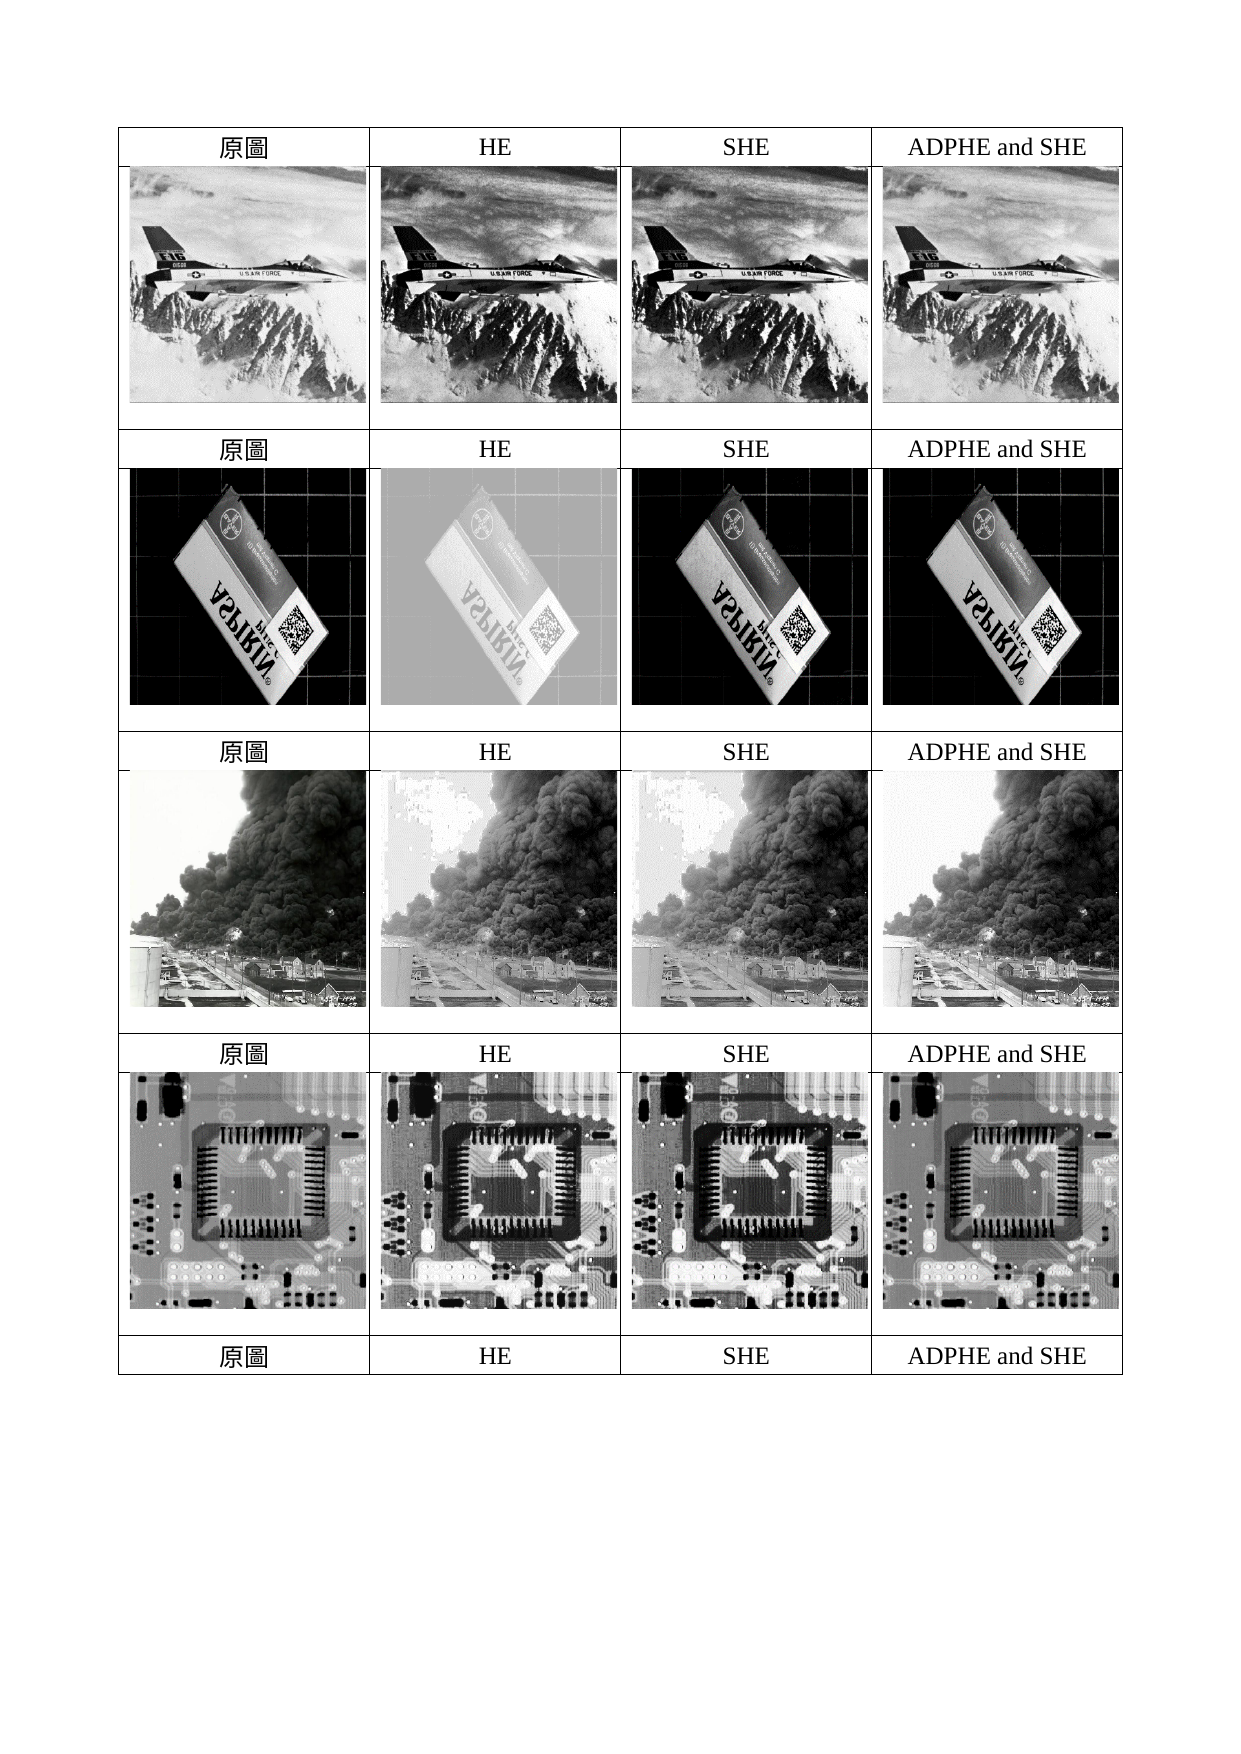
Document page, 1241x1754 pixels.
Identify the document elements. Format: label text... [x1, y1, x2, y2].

table_cell ADPHE and SHE [872, 1034, 1122, 1072]
table_cell [119, 469, 369, 731]
table_cell SHE [621, 1336, 871, 1374]
table_cell HE [370, 430, 620, 468]
table_cell [621, 469, 871, 731]
table_cell HE [370, 1034, 620, 1072]
table_cell HE [370, 1336, 620, 1374]
table_cell [370, 771, 620, 1033]
table_cell SHE [621, 1034, 871, 1072]
table_cell [119, 167, 369, 429]
picture [129, 166, 367, 403]
table_cell [621, 771, 871, 1033]
table_cell HE [370, 732, 620, 770]
picture [631, 468, 868, 705]
table_cell SHE [621, 732, 871, 770]
table_cell [119, 1073, 369, 1335]
picture [380, 166, 618, 403]
picture [882, 468, 1119, 705]
table_cell ADPHE and SHE [872, 1336, 1122, 1374]
table_cell [872, 469, 1122, 731]
picture [631, 166, 868, 403]
table_cell [370, 167, 620, 429]
picture [380, 770, 618, 1007]
picture [882, 770, 1119, 1007]
table_cell [370, 1073, 620, 1335]
table_cell ADPHE and SHE [872, 128, 1122, 166]
picture [631, 770, 868, 1007]
table_cell SHE [621, 430, 871, 468]
table_cell HE [370, 128, 620, 166]
table_cell [872, 1073, 1122, 1335]
table_cell SHE [621, 128, 871, 166]
picture [129, 468, 367, 705]
table_cell [621, 1073, 871, 1335]
table_cell 原圖 [119, 1336, 369, 1374]
table_cell 原圖 [119, 1034, 369, 1072]
table_cell 原圖 [119, 128, 369, 166]
table_cell ADPHE and SHE [872, 430, 1122, 468]
picture [129, 1072, 367, 1309]
picture [380, 1072, 618, 1309]
table_cell [621, 167, 871, 429]
picture [882, 1072, 1119, 1309]
picture [129, 770, 367, 1007]
table_cell ADPHE and SHE [872, 732, 1122, 770]
table_cell [872, 167, 1122, 429]
picture [631, 1072, 868, 1309]
picture [882, 166, 1119, 403]
table_cell [370, 469, 620, 731]
table_cell 原圖 [119, 430, 369, 468]
table_cell 原圖 [119, 732, 369, 770]
table_cell [119, 771, 369, 1033]
table_cell [872, 771, 1122, 1033]
picture [380, 468, 618, 705]
